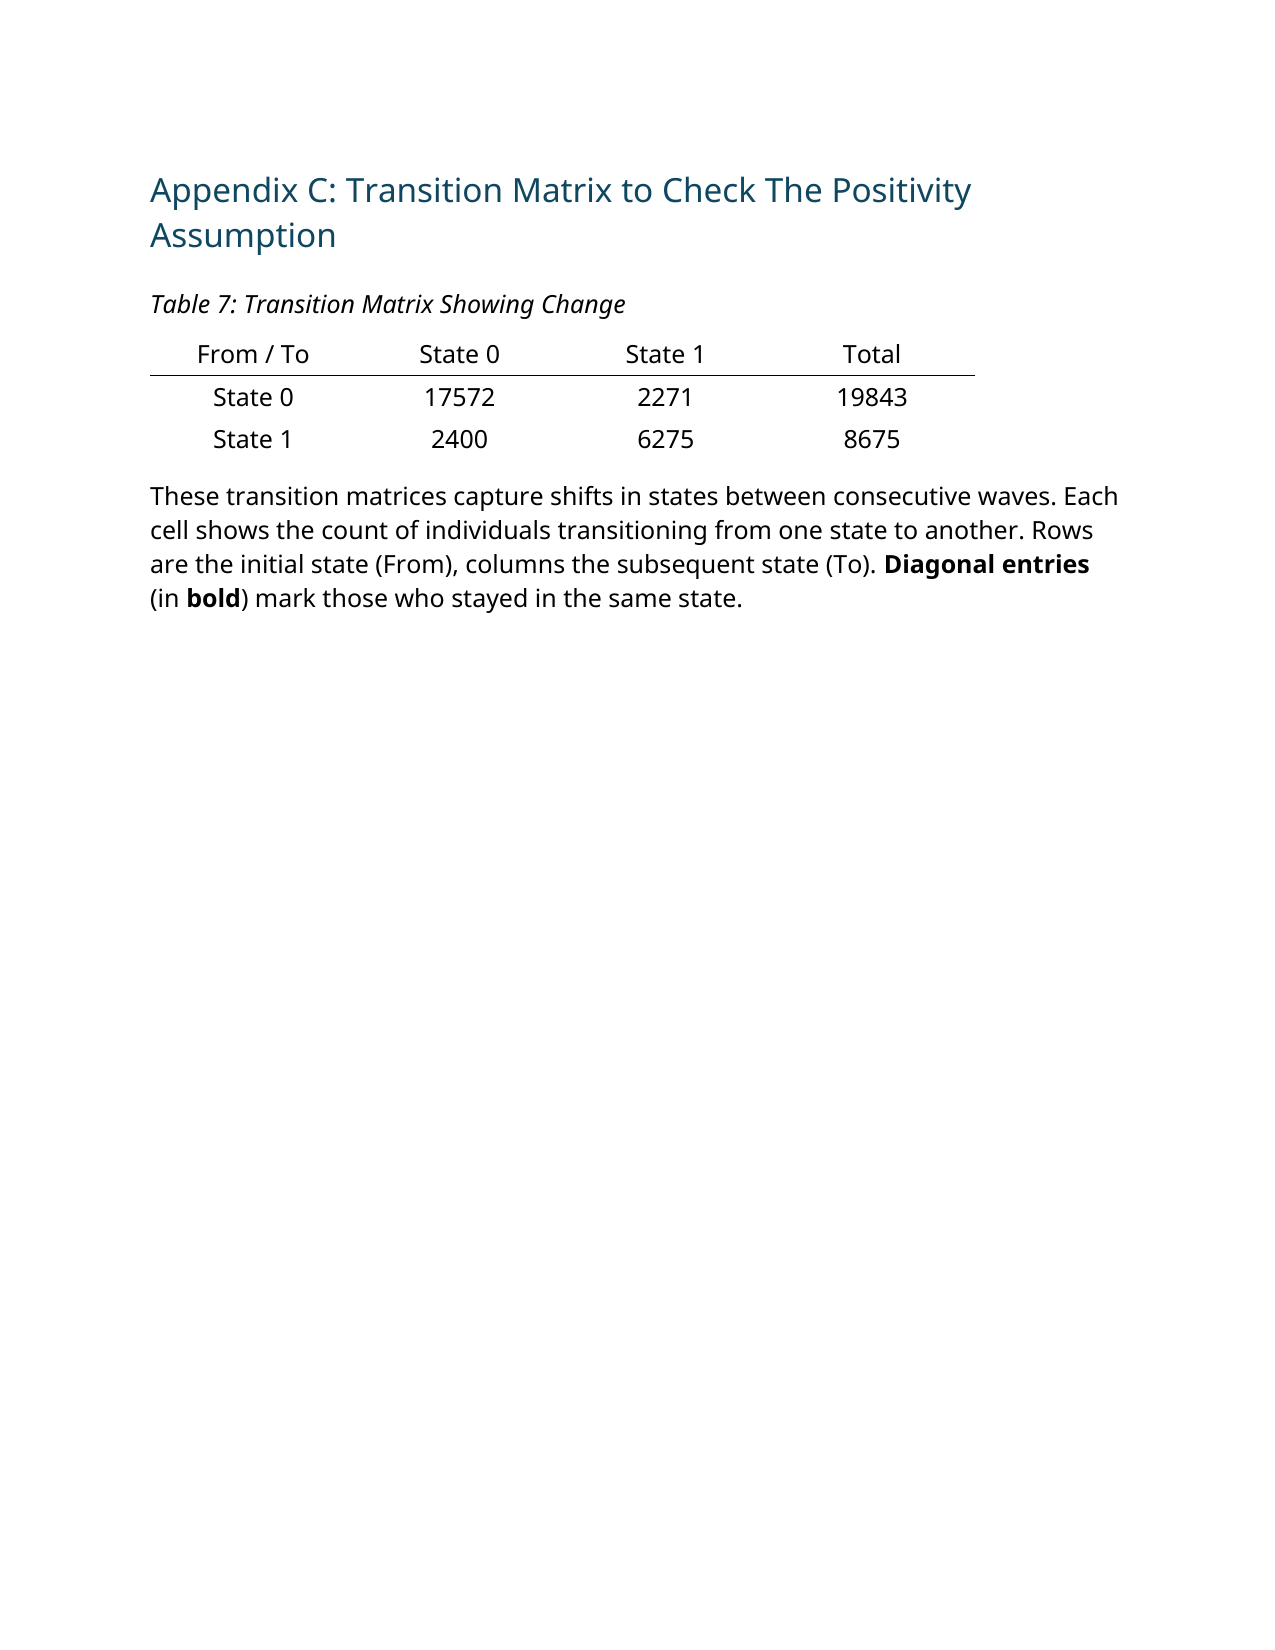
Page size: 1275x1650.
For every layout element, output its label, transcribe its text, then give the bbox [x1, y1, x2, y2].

table_header Table 7: Transition Matrix Showing Change [139, 266, 1114, 459]
subtitle Appendix C: Transition Matrix to Check The Positivity Assumption [150, 167, 1125, 257]
text These transition matrices capture shifts in states between consecutive waves. Each cell shows the count of individuals transitioning from one state to another. Rows are the initial state (From), columns the subsequent state (To). Diagonal entries (in bold) mark those who stayed in the same state. [150, 478, 1125, 614]
